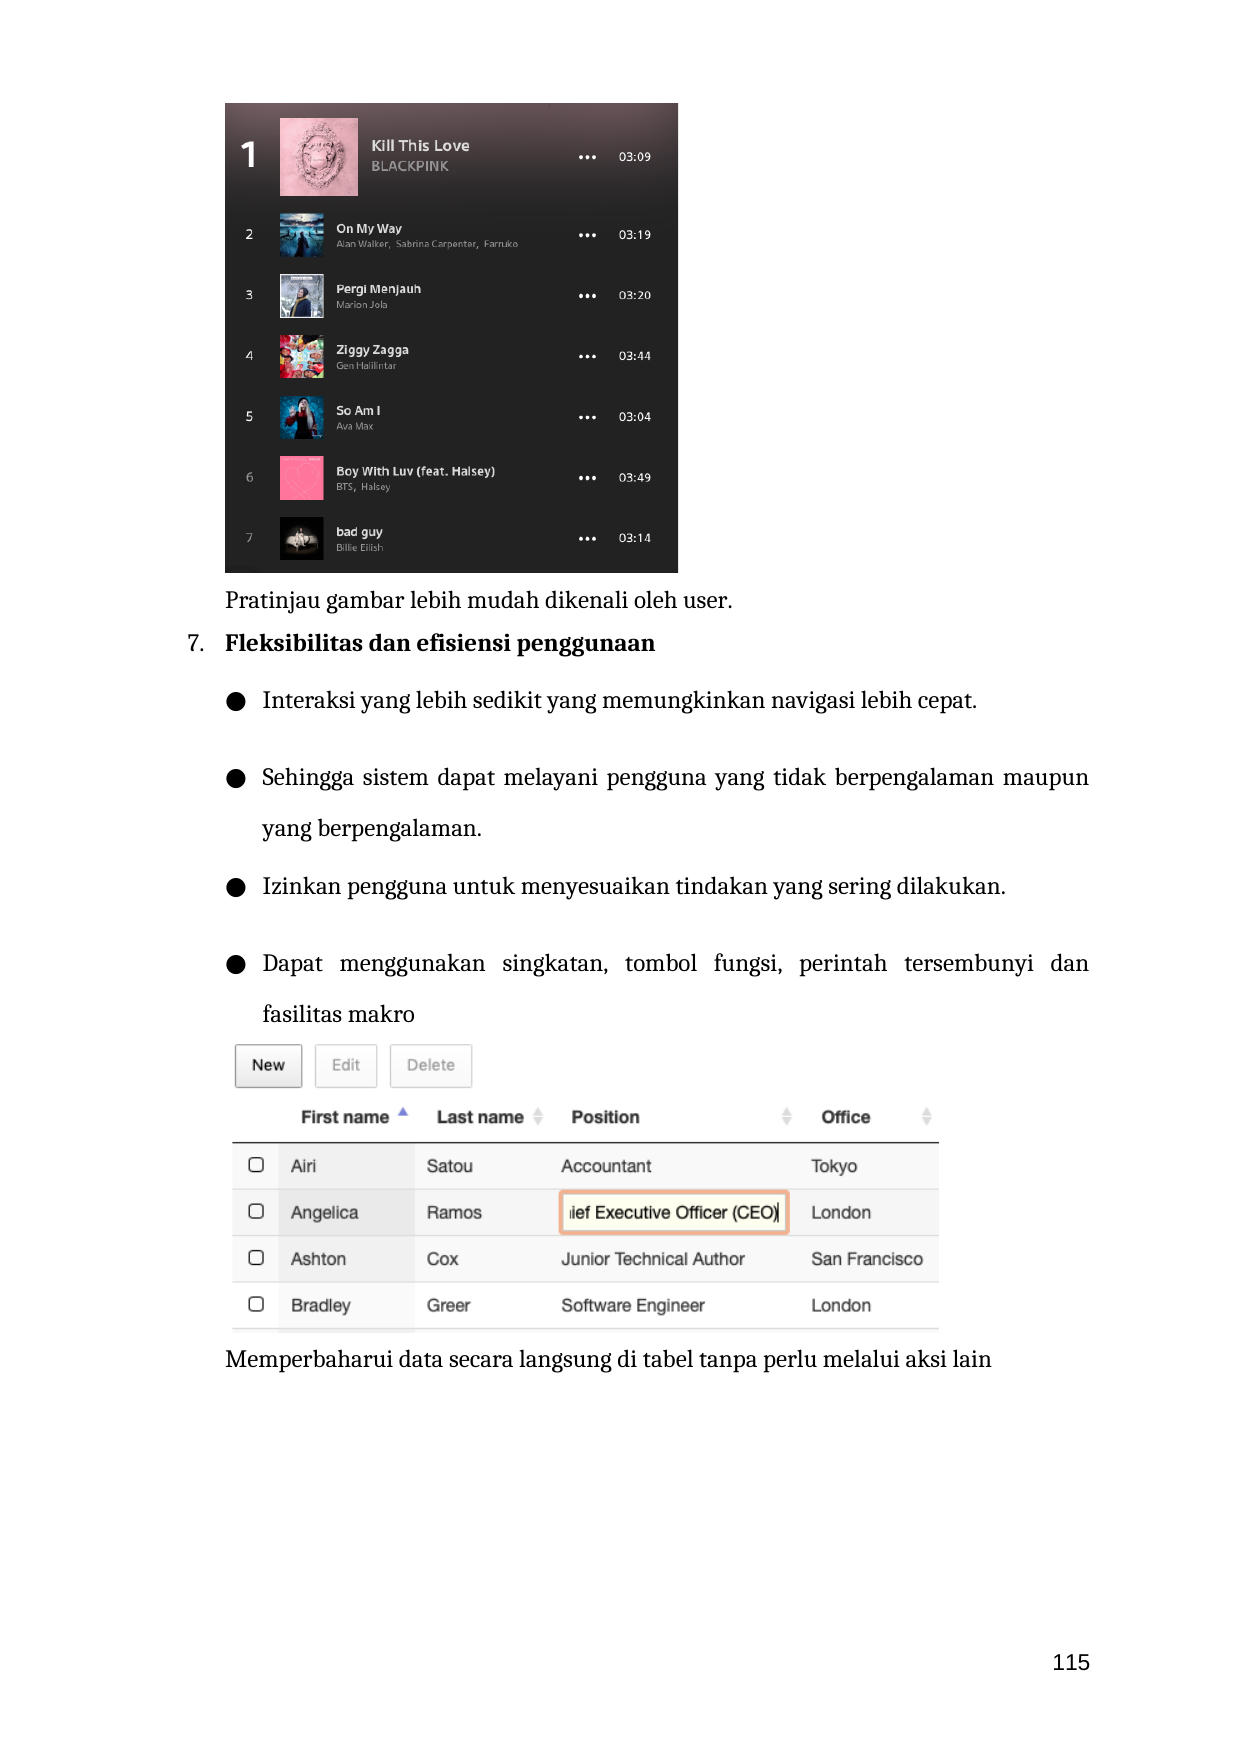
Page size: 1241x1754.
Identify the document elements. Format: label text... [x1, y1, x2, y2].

picture [225, 1043, 939, 1333]
list Interaksi yang lebih sedikit yang memungkinkan navigasi lebih cepat. [225, 672, 1090, 723]
text Pratinjau gambar lebih mudah dikenali oleh user. [150, 586, 1090, 614]
list Izinkan pengguna untuk menyesuaikan tindakan yang sering dilakukan. [225, 857, 1090, 909]
picture [225, 103, 679, 573]
list Fleksibilitas dan efisiensi penggunaan [187, 629, 1090, 657]
list Sehingga sistem dapat melayani pengguna yang tidak berpengalaman maupun yang berpengalaman. [225, 749, 1090, 843]
list Dapat menggunakan singkatan, tombol fungsi, perintah tersembunyi dan fasilitas makro [225, 934, 1090, 1029]
text Memperbaharui data secara langsung di tabel tanpa perlu melalui aksi lain [150, 1345, 1090, 1374]
